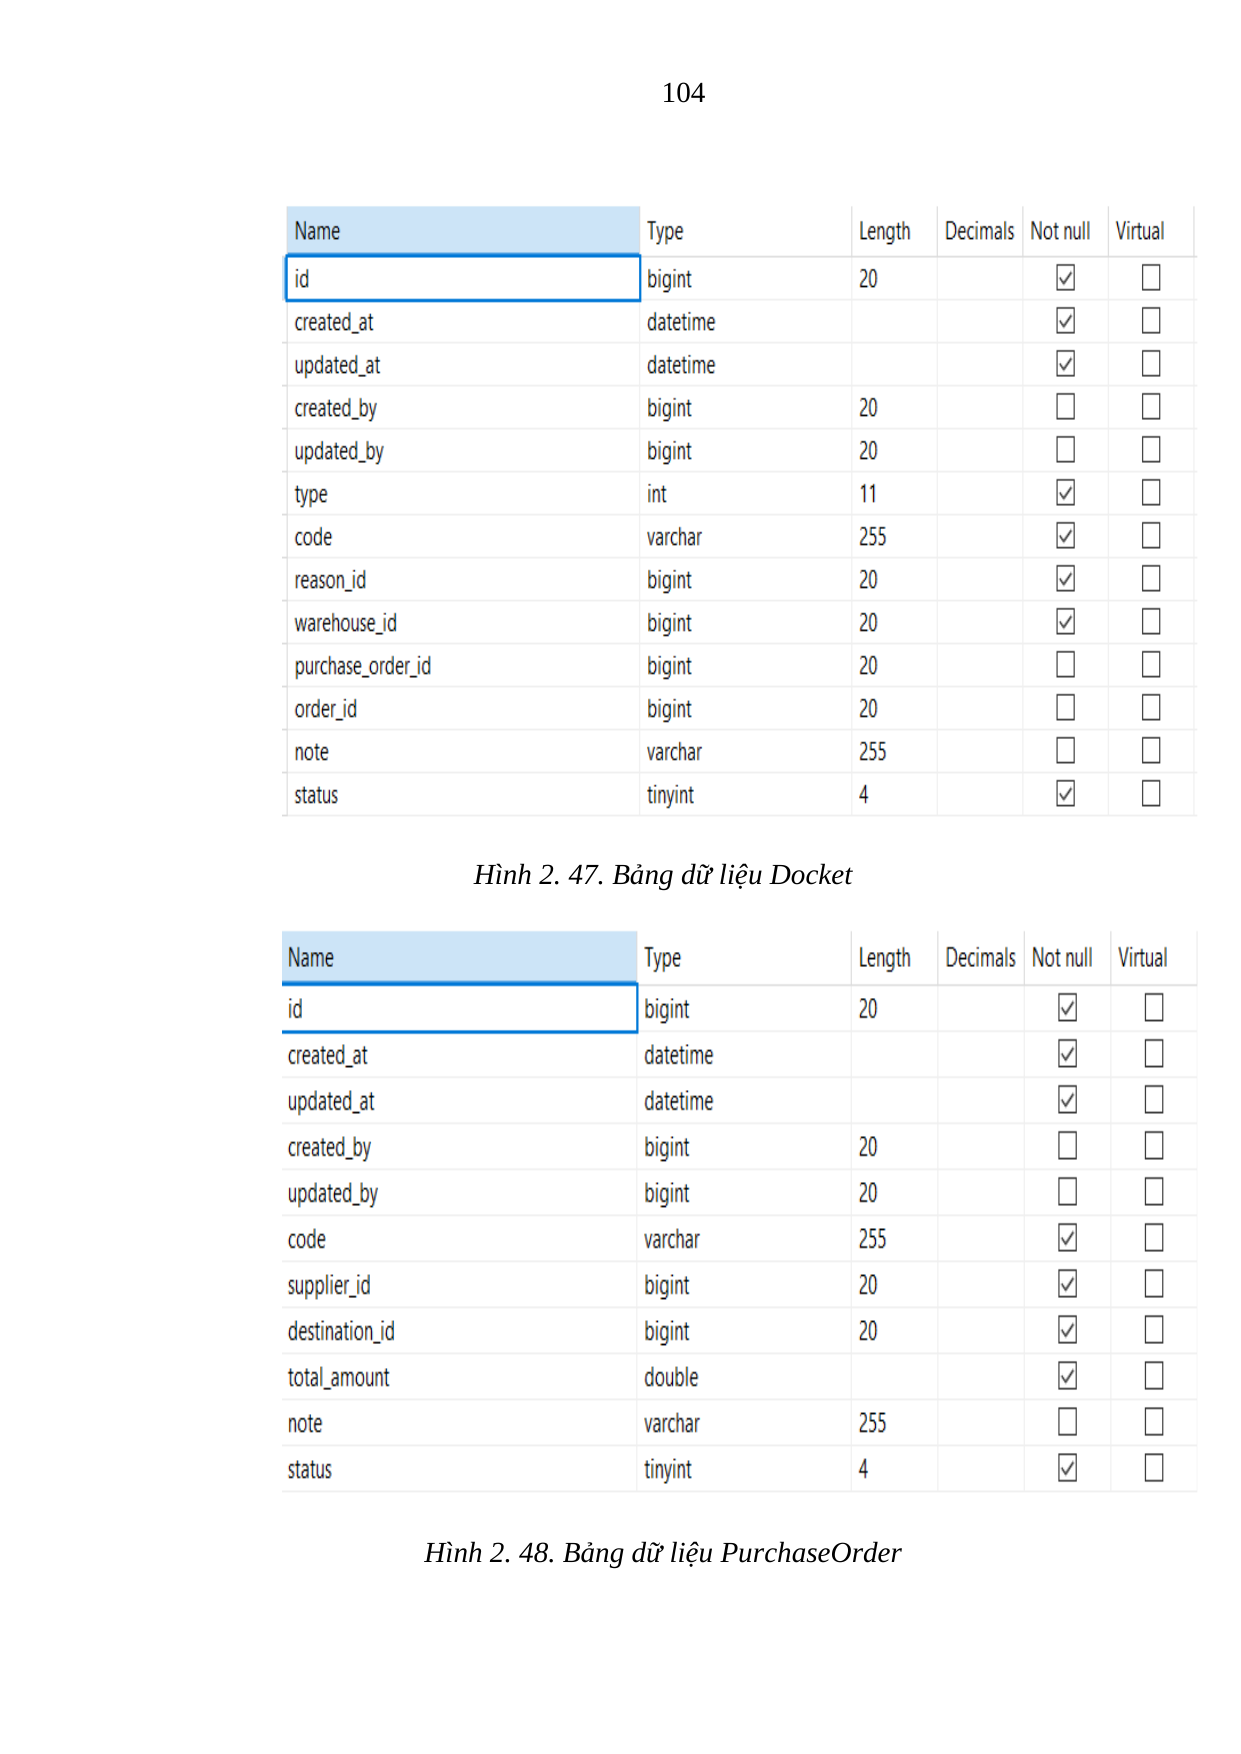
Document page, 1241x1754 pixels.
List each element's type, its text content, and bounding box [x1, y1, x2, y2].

picture [282, 200, 1198, 820]
picture [282, 928, 1198, 1498]
